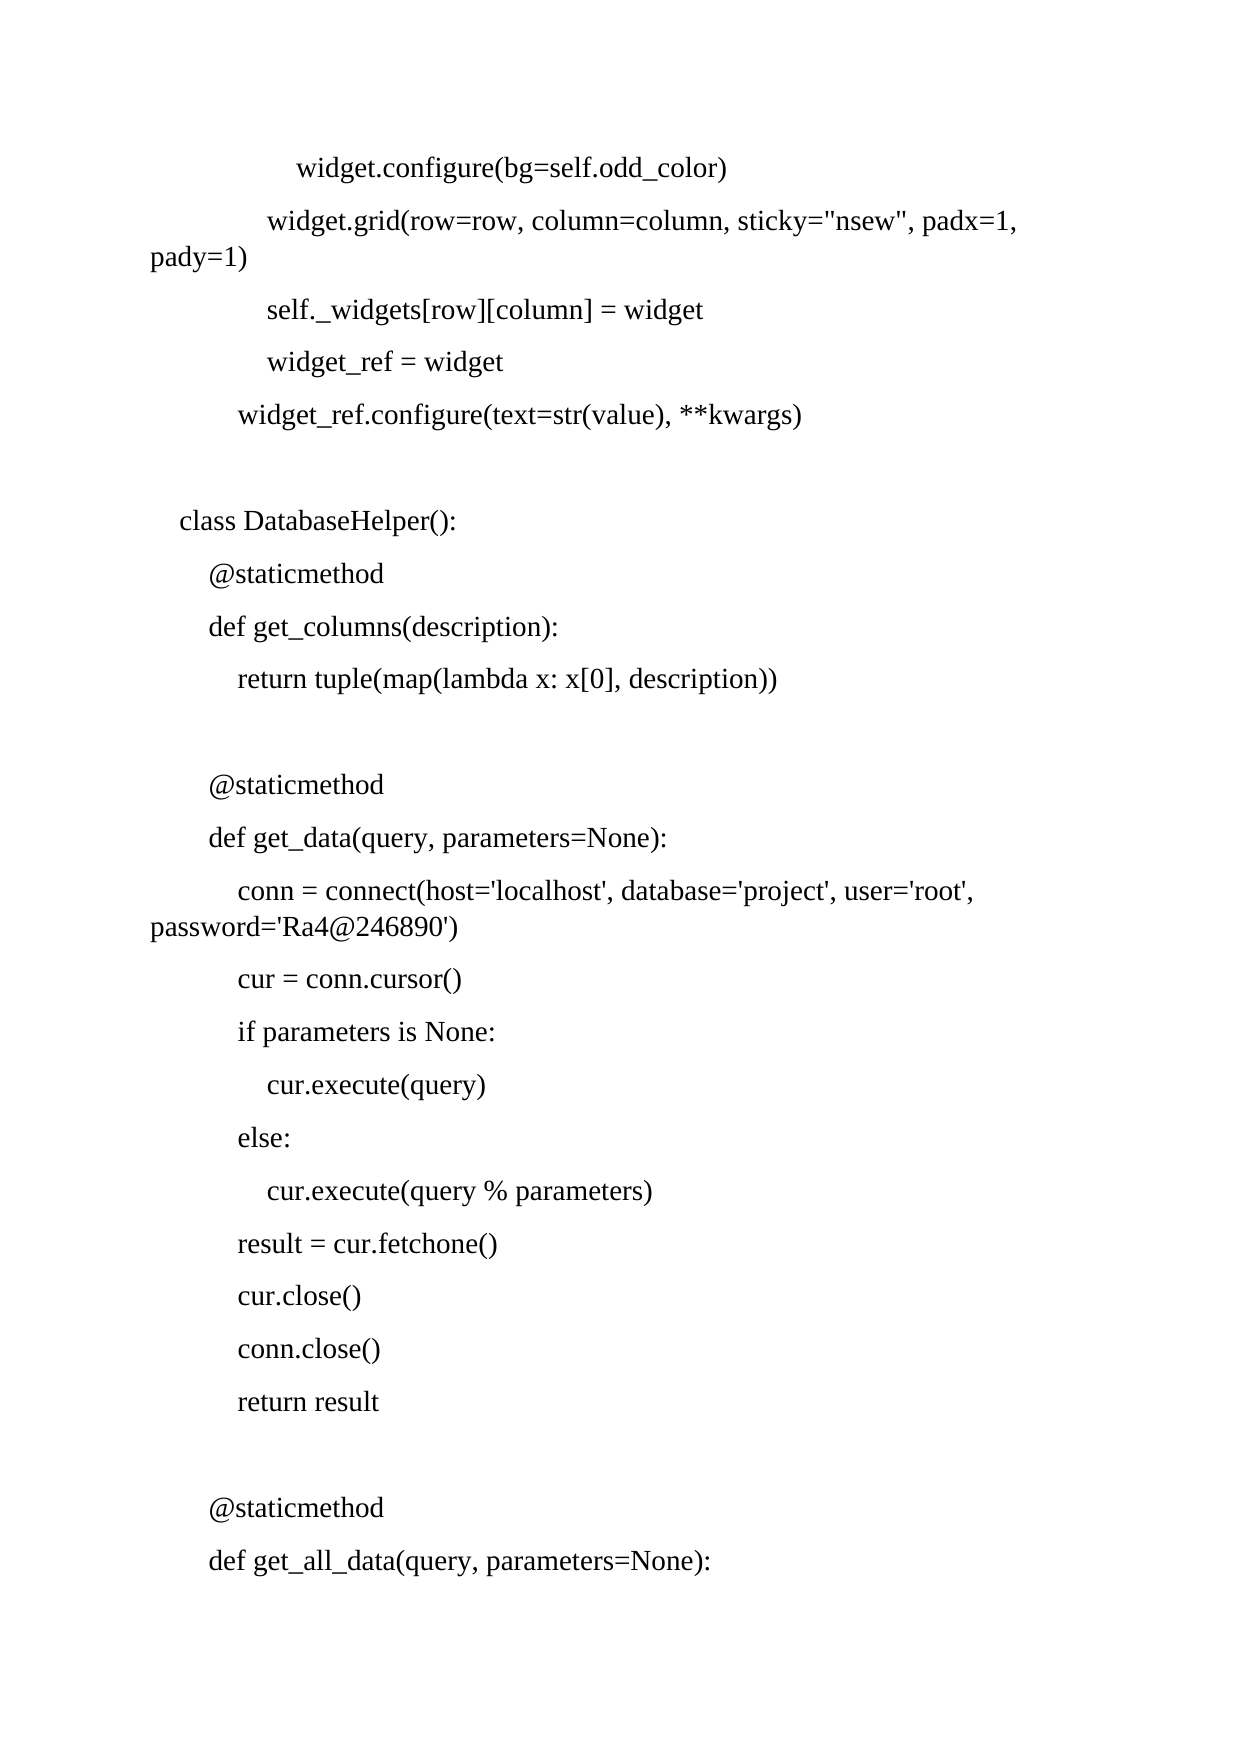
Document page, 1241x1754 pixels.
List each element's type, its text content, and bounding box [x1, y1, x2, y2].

text return tuple(map(lambda x: x[0], description)) [150, 661, 1090, 695]
text else: [150, 1120, 1090, 1154]
text cur.execute(query % parameters) [150, 1173, 1090, 1206]
text if parameters is None: [150, 1014, 1090, 1048]
text cur = conn.cursor() [150, 962, 1090, 995]
text def get_data(query, parameters=None): [150, 820, 1090, 853]
text widget_ref.configure(text=str(value), **kwargs) [150, 397, 1090, 431]
text @staticmethod [150, 767, 1090, 801]
text return result [150, 1384, 1090, 1418]
text conn.close() [150, 1331, 1090, 1365]
text self._widgets[row][column] = widget [150, 292, 1090, 325]
text def get_columns(description): [150, 609, 1090, 642]
text cur.execute(query) [150, 1067, 1090, 1101]
text widget.grid(row=row, column=column, sticky="nsew", padx=1, pady=1) [150, 203, 1090, 272]
text cur.close() [150, 1278, 1090, 1312]
text class DatabaseHelper(): [150, 503, 1090, 537]
text widget_ref = widget [150, 344, 1090, 378]
text @staticmethod [150, 1490, 1090, 1523]
text def get_all_data(query, parameters=None): [150, 1543, 1090, 1576]
text conn = connect(host='localhost', database='project', user='root', password='Ra4@246890') [150, 873, 1090, 942]
text @staticmethod [150, 556, 1090, 589]
text result = cur.fetchone() [150, 1226, 1090, 1259]
text widget.configure(bg=self.odd_color) [150, 150, 1090, 183]
